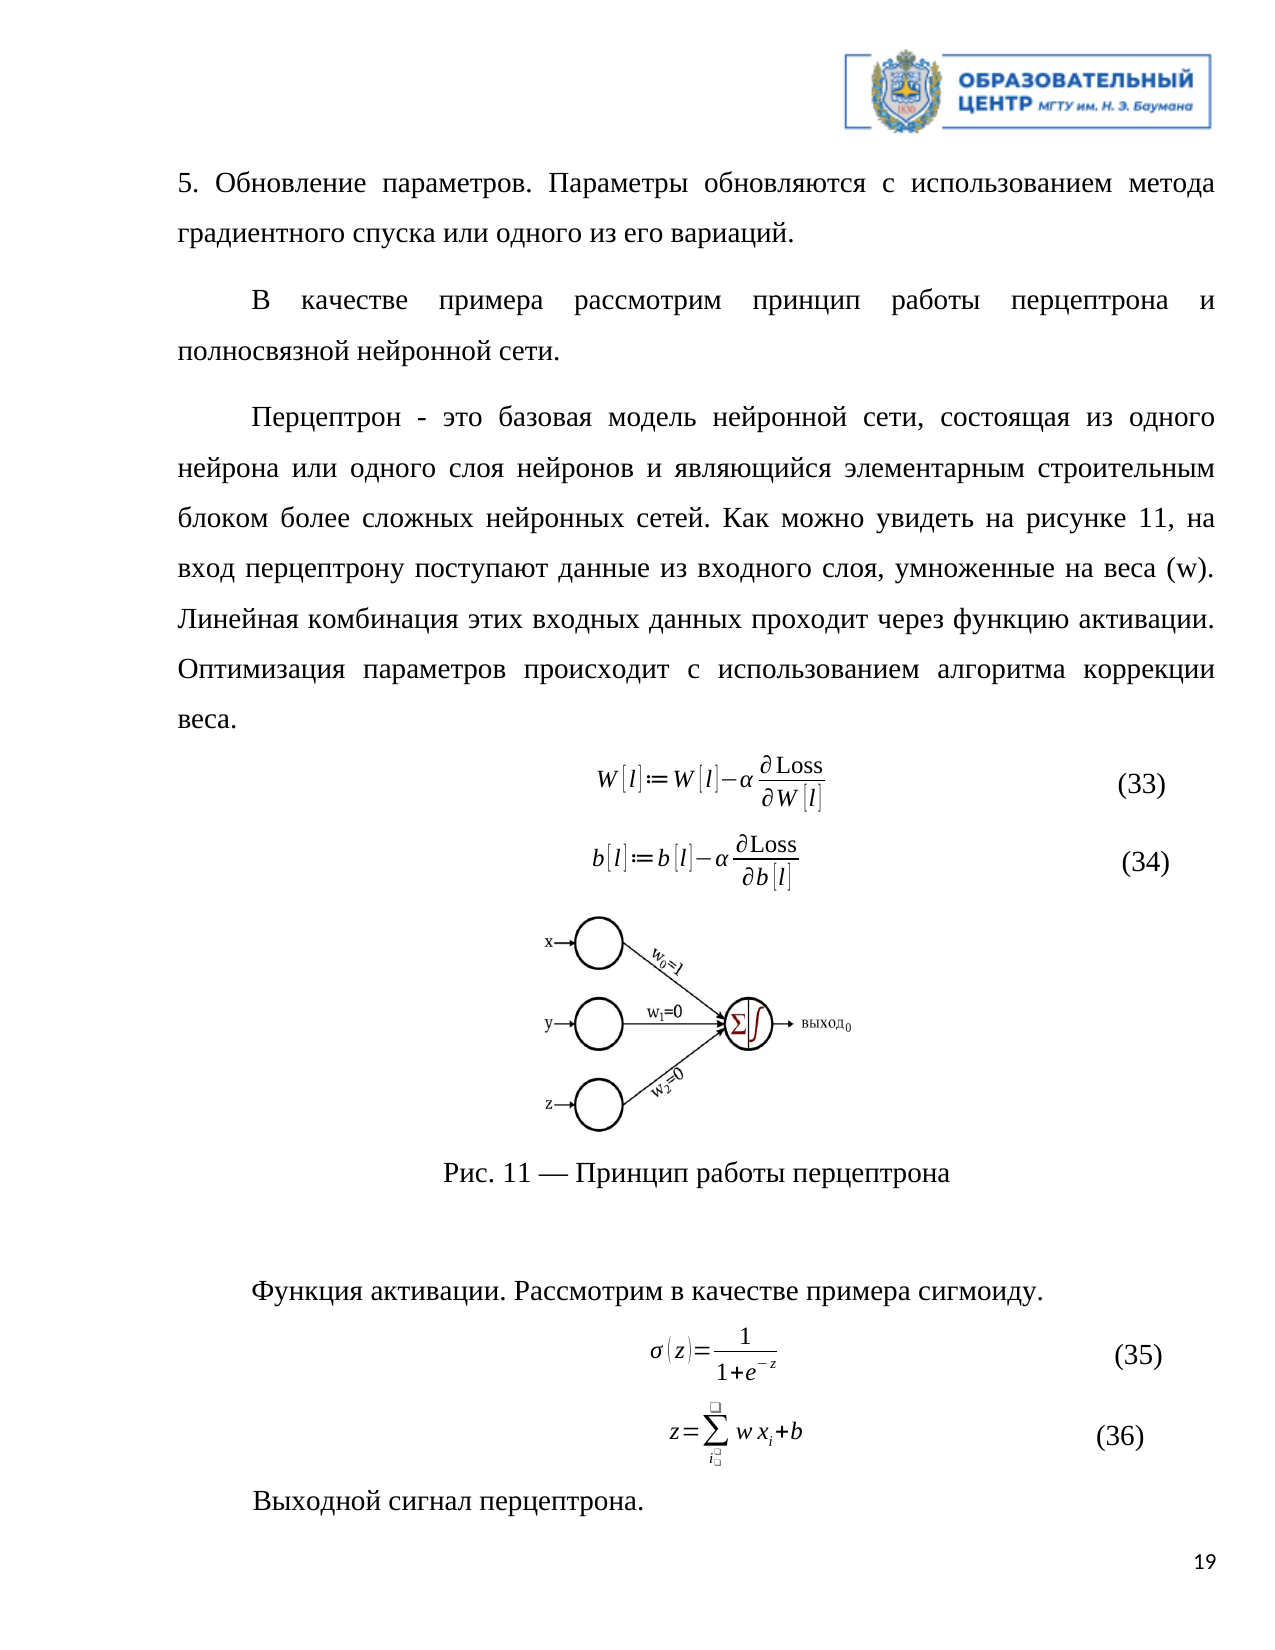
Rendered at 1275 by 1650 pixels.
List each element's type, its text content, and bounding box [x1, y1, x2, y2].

text (34) [472, 830, 1216, 892]
text В качестве примера рассмотрим принцип работы перцептрона и полносвязной нейронной сети. [177, 282, 1216, 366]
text Функция активации. Рассмотрим в качестве примера сигмоиду. [251, 1273, 1216, 1306]
text (33) [472, 752, 1216, 813]
picture [538, 908, 856, 1139]
picture [814, 26, 1262, 149]
text Перцептрон - это базовая модель нейронной сети, состоящая из одного нейрона или одного слоя нейронов и являющийся элементарным строительным блоком более сложных нейронных сетей. Как можно увидеть на рисунке 11, на вход перцептрону поступают данные из входного слоя, умноженные на веса (w). Линейная комбинация этих входных данных проходит через функцию активации. Оптимизация параметров происходит с использованием алгоритма коррекции веса. [177, 399, 1216, 735]
text (36) [546, 1402, 1216, 1467]
text Выходной сигнал перцептрона. [252, 1483, 1216, 1517]
text (35) [546, 1323, 1216, 1385]
text 5. Обновление параметров. Параметры обновляются с использованием метода градиентного спуска или одного из его вариаций. [177, 118, 1216, 249]
